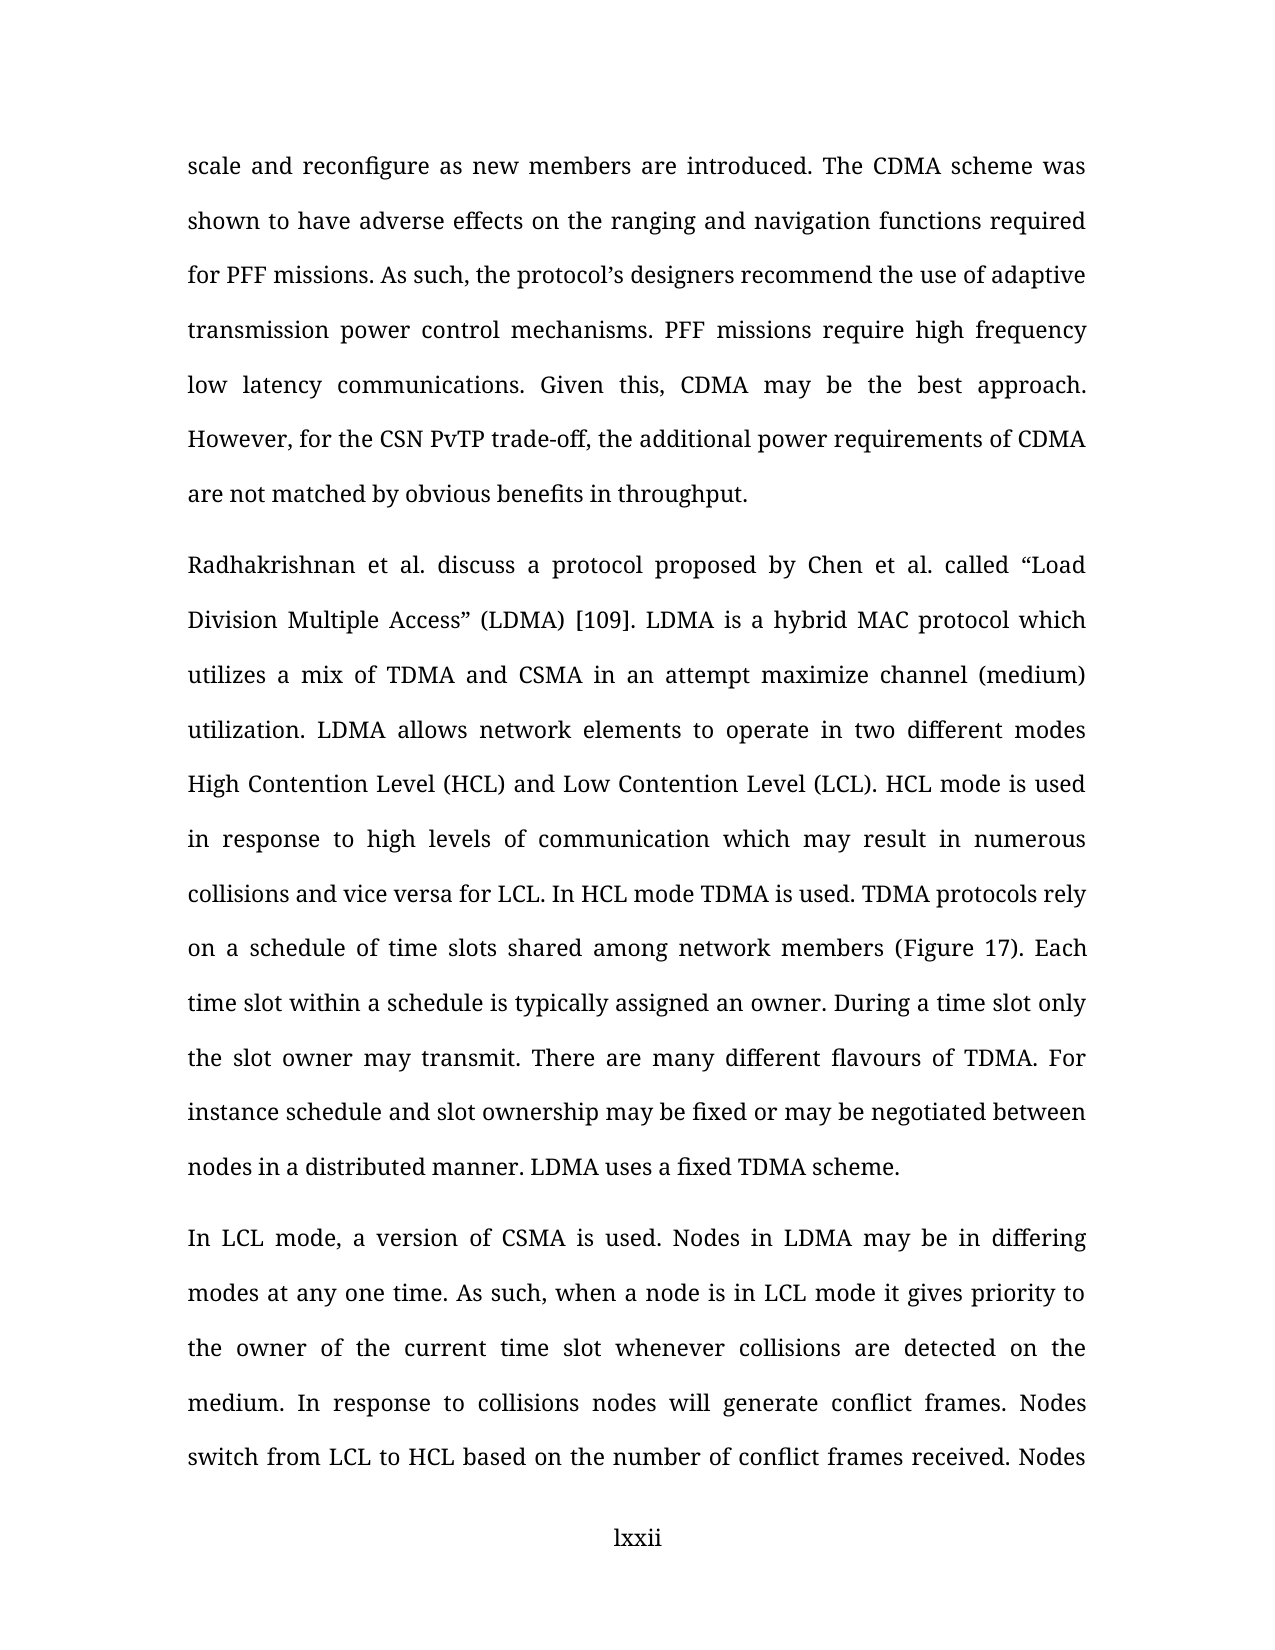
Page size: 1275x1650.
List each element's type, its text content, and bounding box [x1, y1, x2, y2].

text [187, 150, 1087, 509]
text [187, 1222, 1087, 1472]
text Radhakrishnan et al. discuss a protocol proposed by Chen et al. called “Load Division Multiple Access” (LDMA) [109]. LDMA is a hybrid MAC protocol which utilizes a mix of TDMA and CSMA in an attempt maximize channel (medium) utilization. LDMA allows network elements to operate in two different modes High Contention Level (HCL) and Low Contention Level (LCL). HCL mode is used in response to high levels of communication which may result in numerous collisions and vice versa for LCL. In HCL mode TDMA is used. TDMA protocols rely on a schedule of time slots shared among network members (Figure 17). Each time slot within a schedule is typically assigned an owner. During a time slot only the slot owner may transmit. There are many different flavours of TDMA. For instance schedule and slot ownership may be fixed or may be negotiated between nodes in a distributed manner. LDMA uses a fixed TDMA scheme. [187, 549, 1087, 1182]
